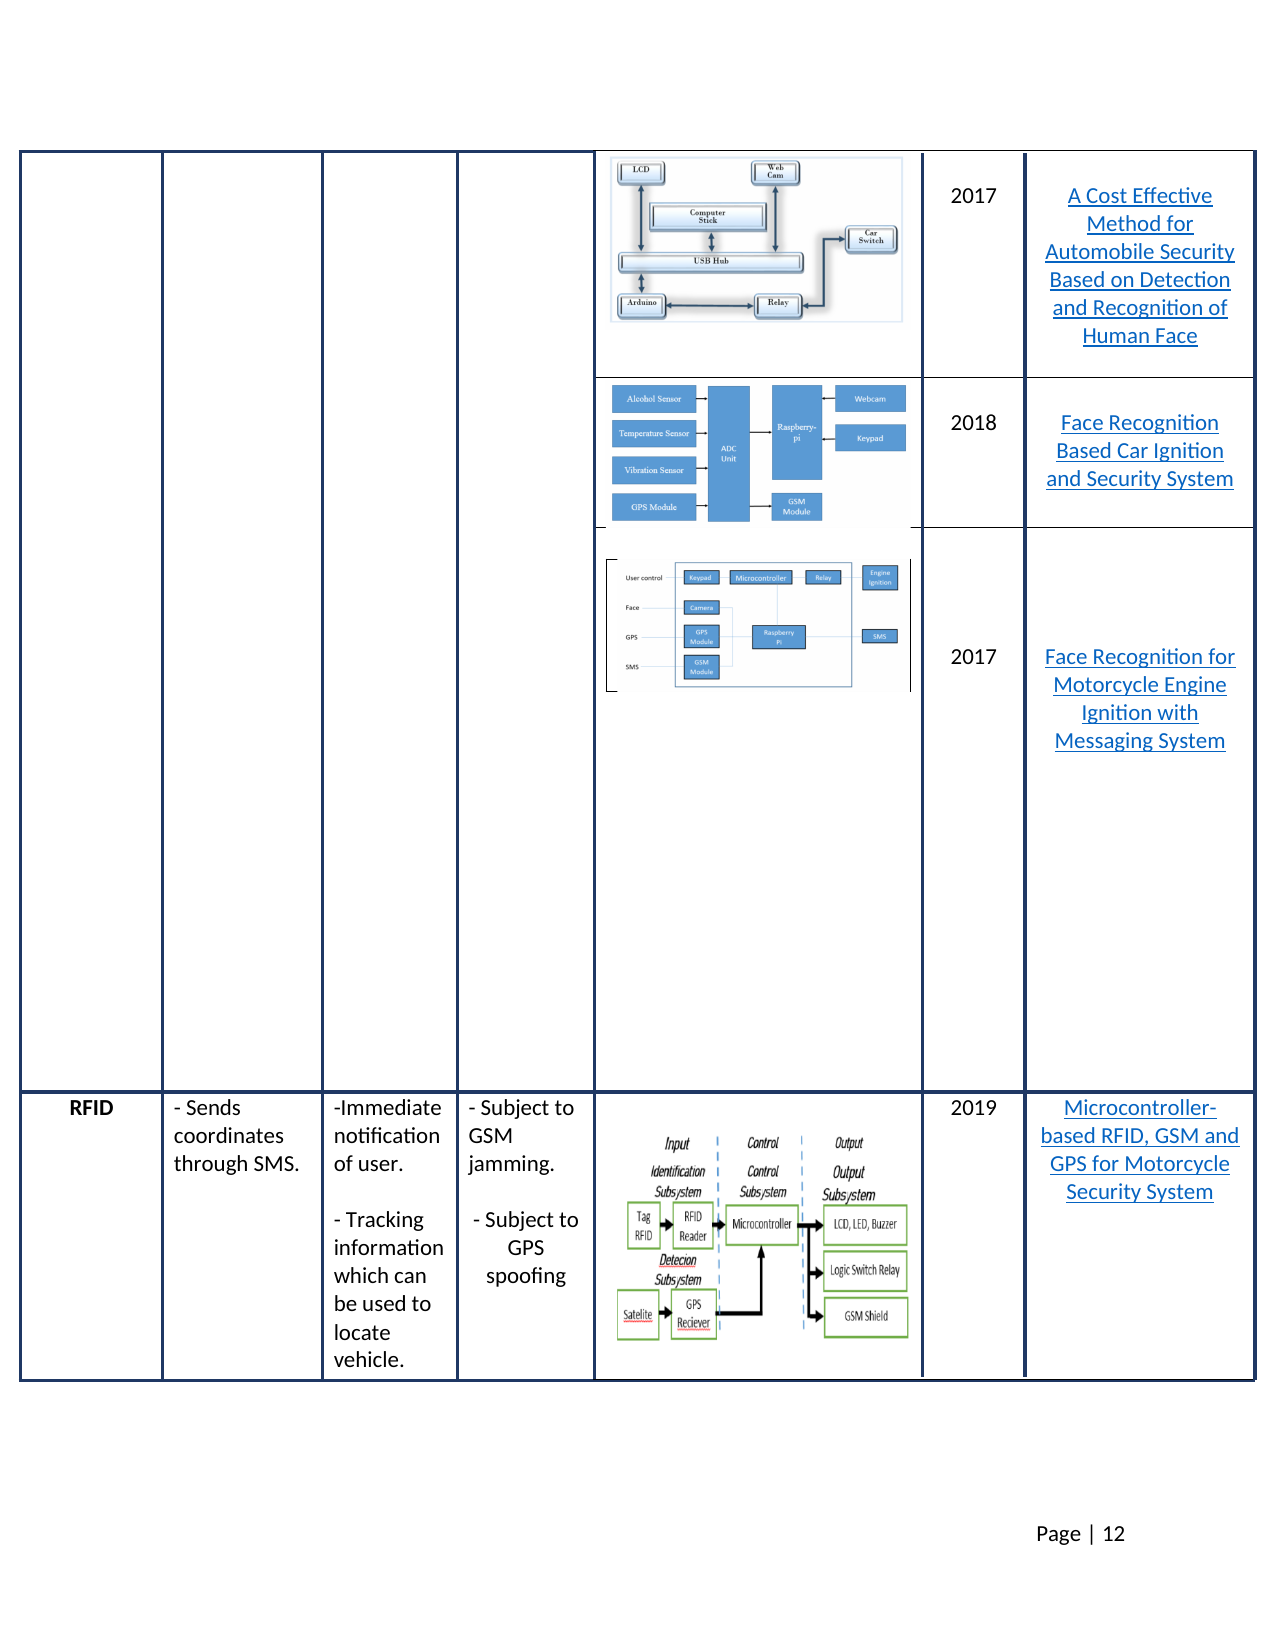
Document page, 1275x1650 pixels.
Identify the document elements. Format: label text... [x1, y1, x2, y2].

picture [604, 1118, 921, 1351]
table_cell 2019 [922, 1094, 1025, 1379]
table_cell RFID [22, 1094, 161, 1379]
table_cell 2017 [922, 151, 1025, 377]
picture [617, 559, 910, 692]
table_cell Microcontroller-based RFID, GSM and GPS for Motorcycle Security System [1025, 1094, 1253, 1379]
table_cell [596, 1094, 922, 1379]
table_cell 2017 [924, 528, 1023, 1090]
table_cell [596, 378, 921, 527]
table_cell Face Recognition for Motorcycle Engine Ignition with Messaging System [1027, 528, 1253, 1090]
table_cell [324, 1094, 456, 1379]
table_cell A Cost Effective Method for Automobile Security Based on Detection and Recognition of Human Face [1025, 151, 1253, 377]
table_cell 2018 [924, 378, 1023, 527]
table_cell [459, 1094, 593, 1379]
picture [605, 380, 911, 528]
table_cell [596, 151, 922, 377]
table_cell [596, 528, 921, 1090]
picture [605, 153, 911, 330]
table_cell Face Recognition Based Car Ignition and Security System [1027, 378, 1253, 527]
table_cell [164, 1094, 321, 1379]
